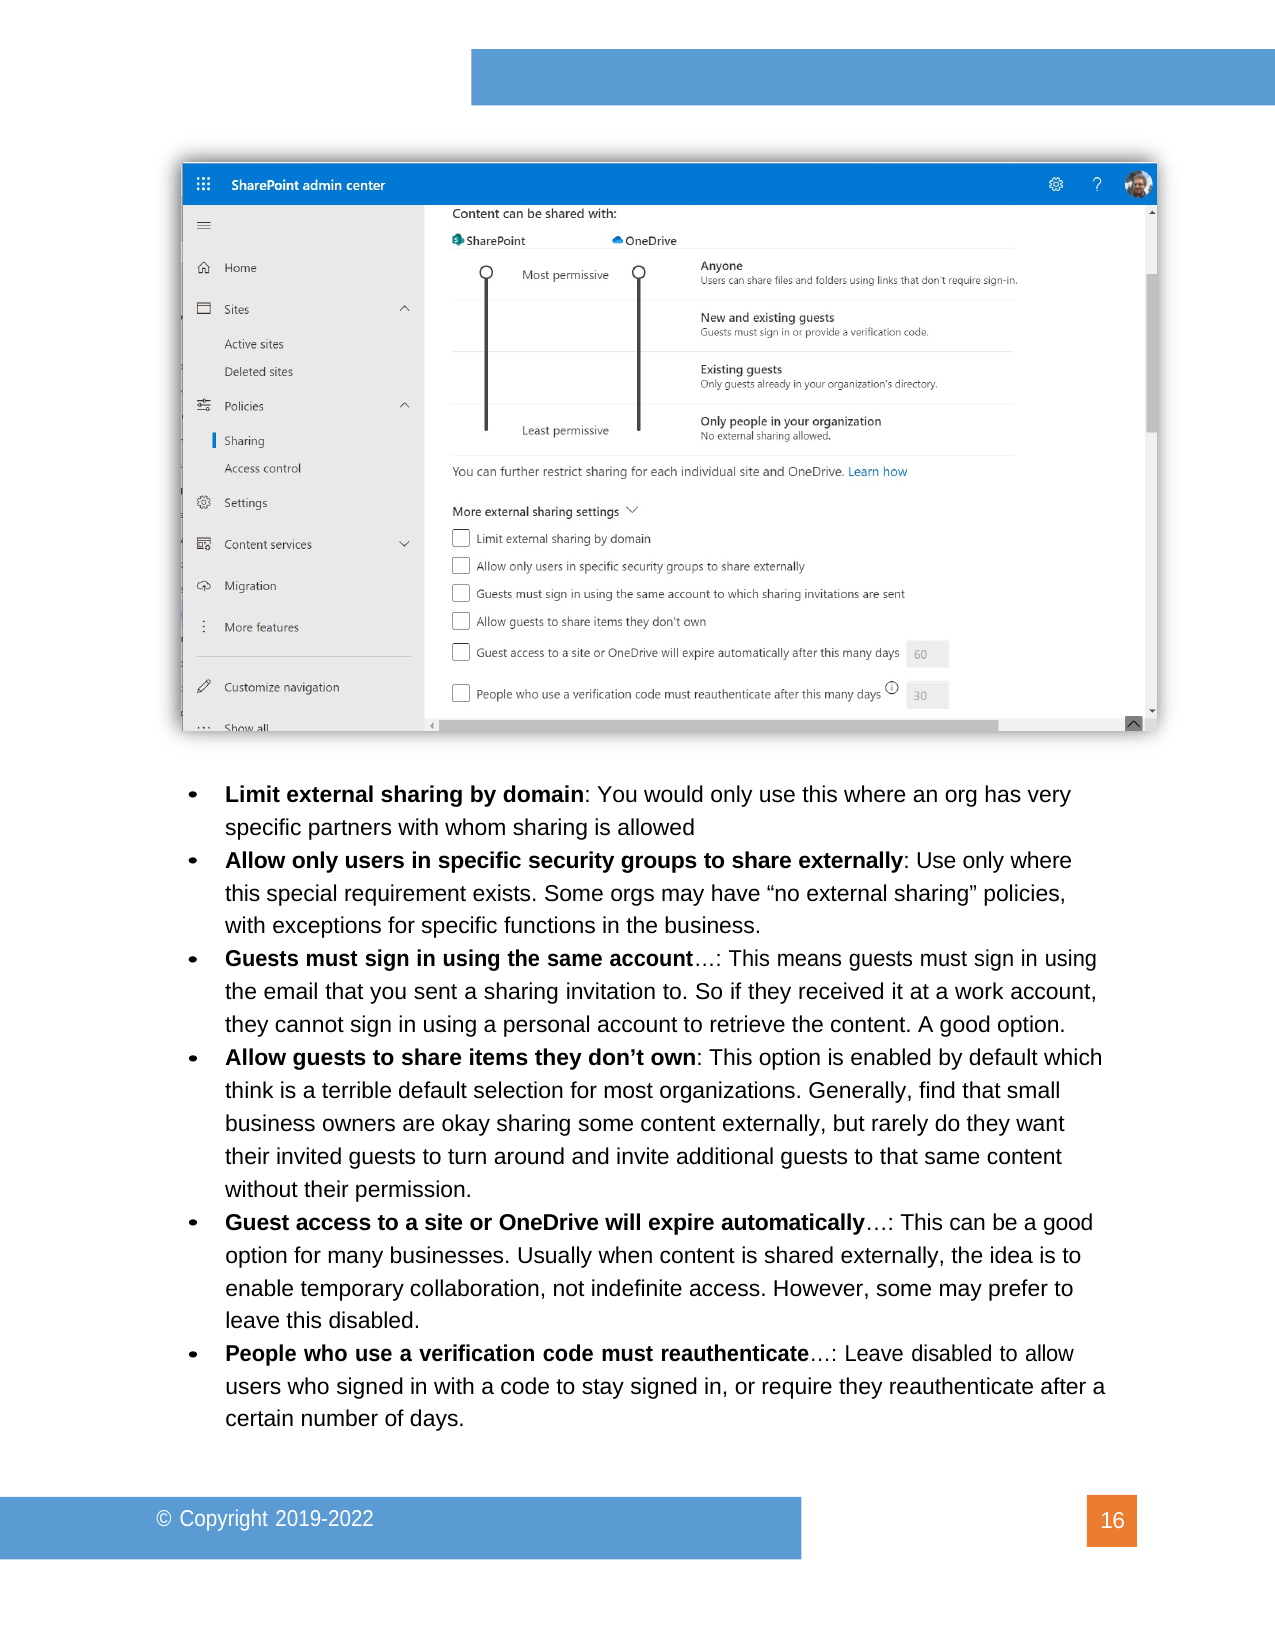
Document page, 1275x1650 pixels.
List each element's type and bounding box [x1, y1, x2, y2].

picture [149, 130, 1188, 762]
